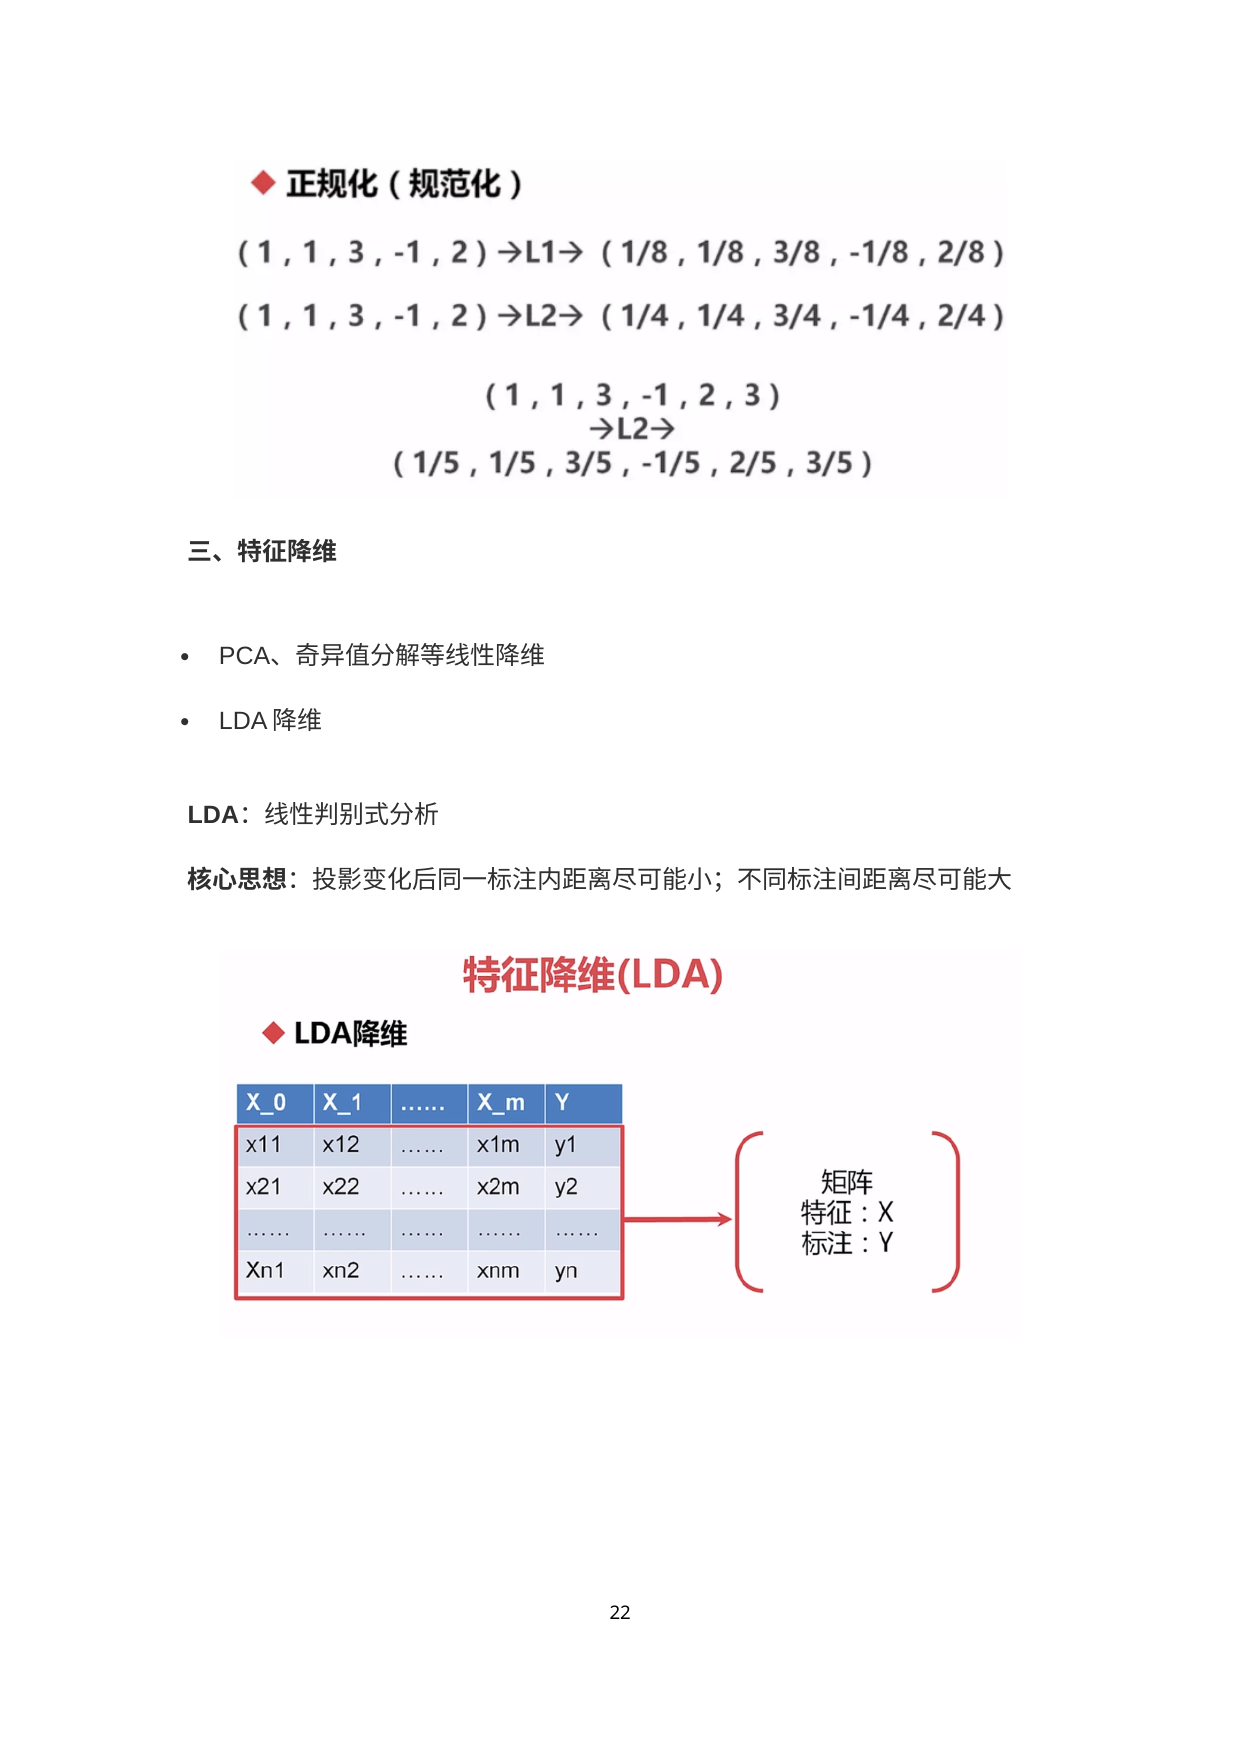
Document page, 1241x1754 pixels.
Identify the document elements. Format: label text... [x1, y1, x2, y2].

list PCA、奇异值分解等线性降维 [181, 621, 1053, 686]
text 三、特征降维 [187, 517, 1053, 582]
picture [233, 159, 1007, 501]
text LDA：线性判别式分析 核心思想：投影变化后同一标注内距离尽可能小；不同标注间距离尽可能大 [187, 781, 1053, 911]
picture [219, 949, 1021, 1338]
list LDA降维 [181, 686, 1053, 751]
